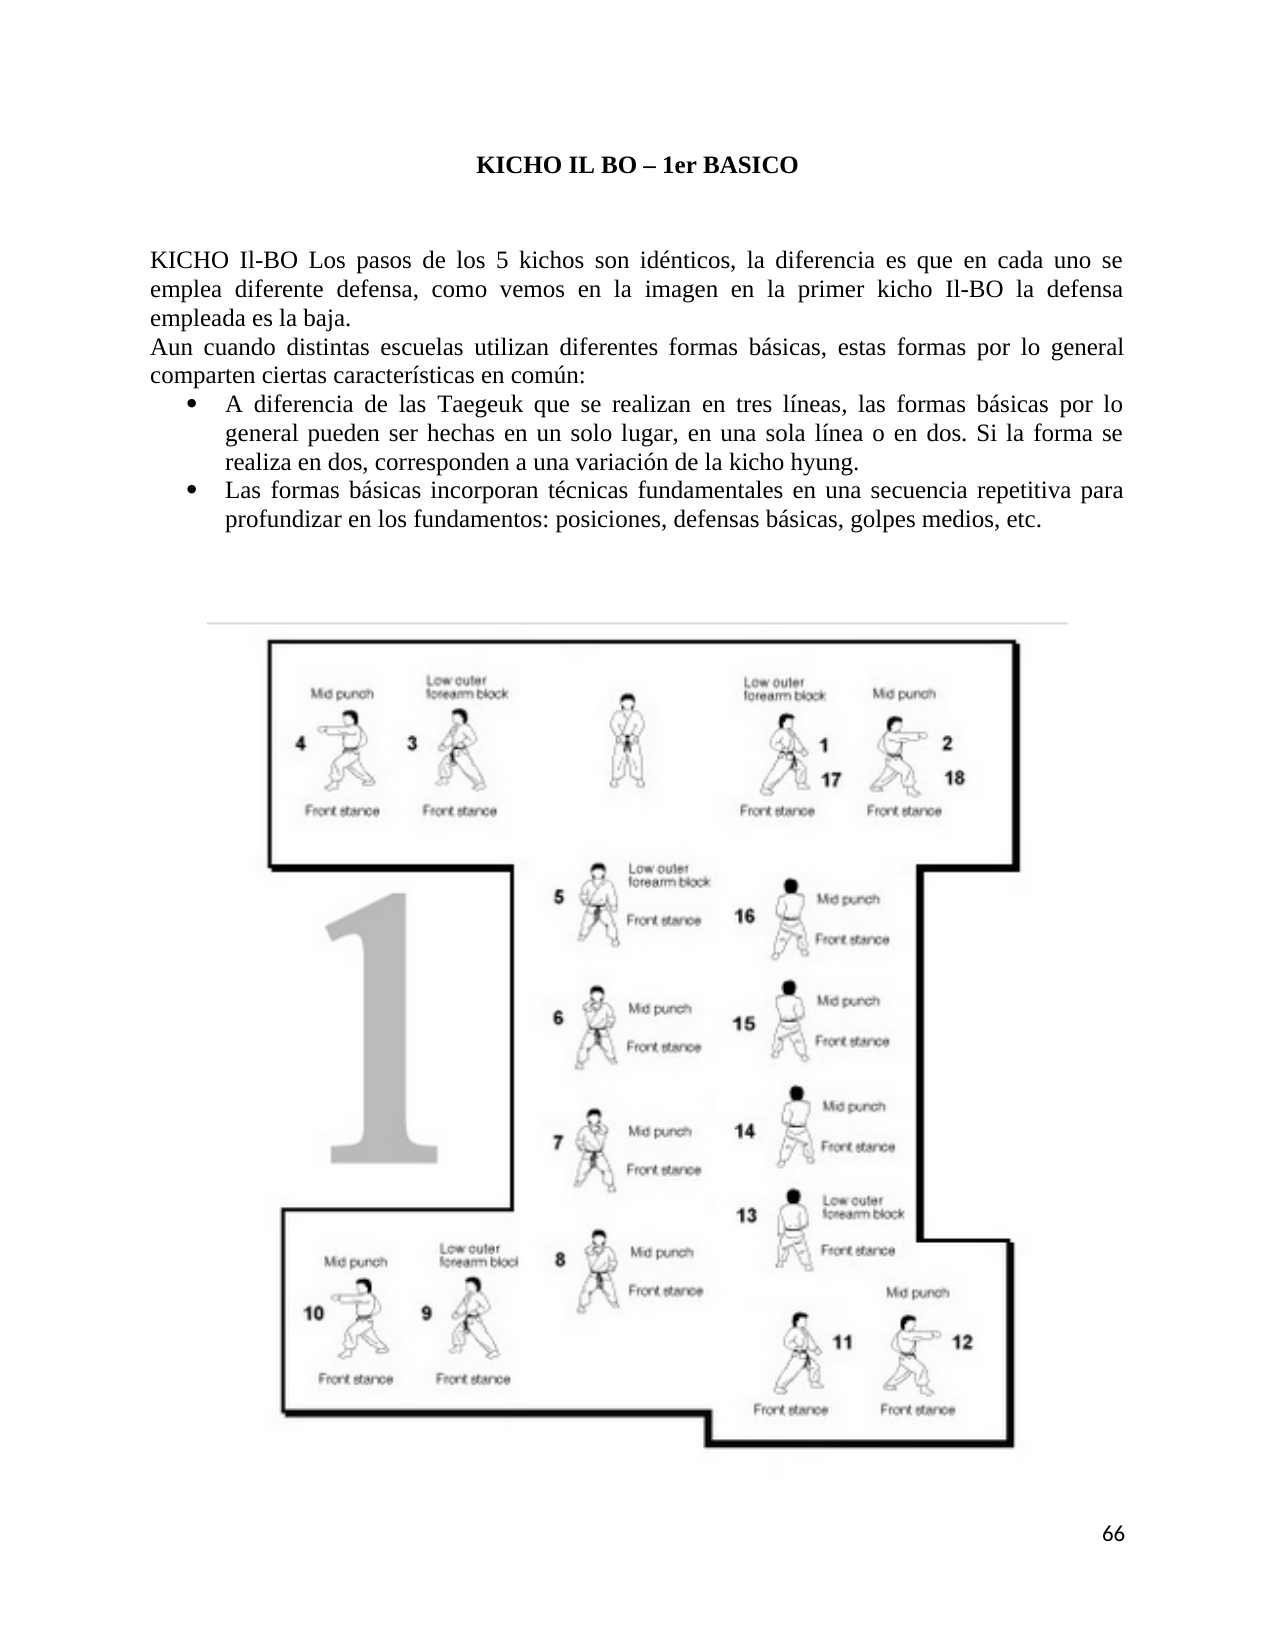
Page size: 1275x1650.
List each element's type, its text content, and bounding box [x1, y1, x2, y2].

text KICHO IL BO – 1er BASICO [150, 150, 1125, 179]
picture [206, 619, 1069, 1477]
list A diferencia de las Taegeuk que se realizan en tres líneas, las formas básicas por lo general pueden ser hechas en un solo lugar, en una sola línea o en dos. Si la forma se realiza en dos, corresponden a una variación de la kicho hyung. [187, 389, 1125, 475]
text KICHO Il-BO Los pasos de los 5 kichos son idénticos, la diferencia es que en cada uno se emplea diferente defensa, como vemos en la imagen en la primer kicho Il-BO la defensa empleada es la baja. [150, 245, 1125, 332]
text Aun cuando distintas escuelas utilizan diferentes formas básicas, estas formas por lo general comparten ciertas características en común: [150, 332, 1125, 389]
list Las formas básicas incorporan técnicas fundamentales en una secuencia repetitiva para profundizar en los fundamentos: posiciones, defensas básicas, golpes medios, etc. [187, 475, 1125, 533]
